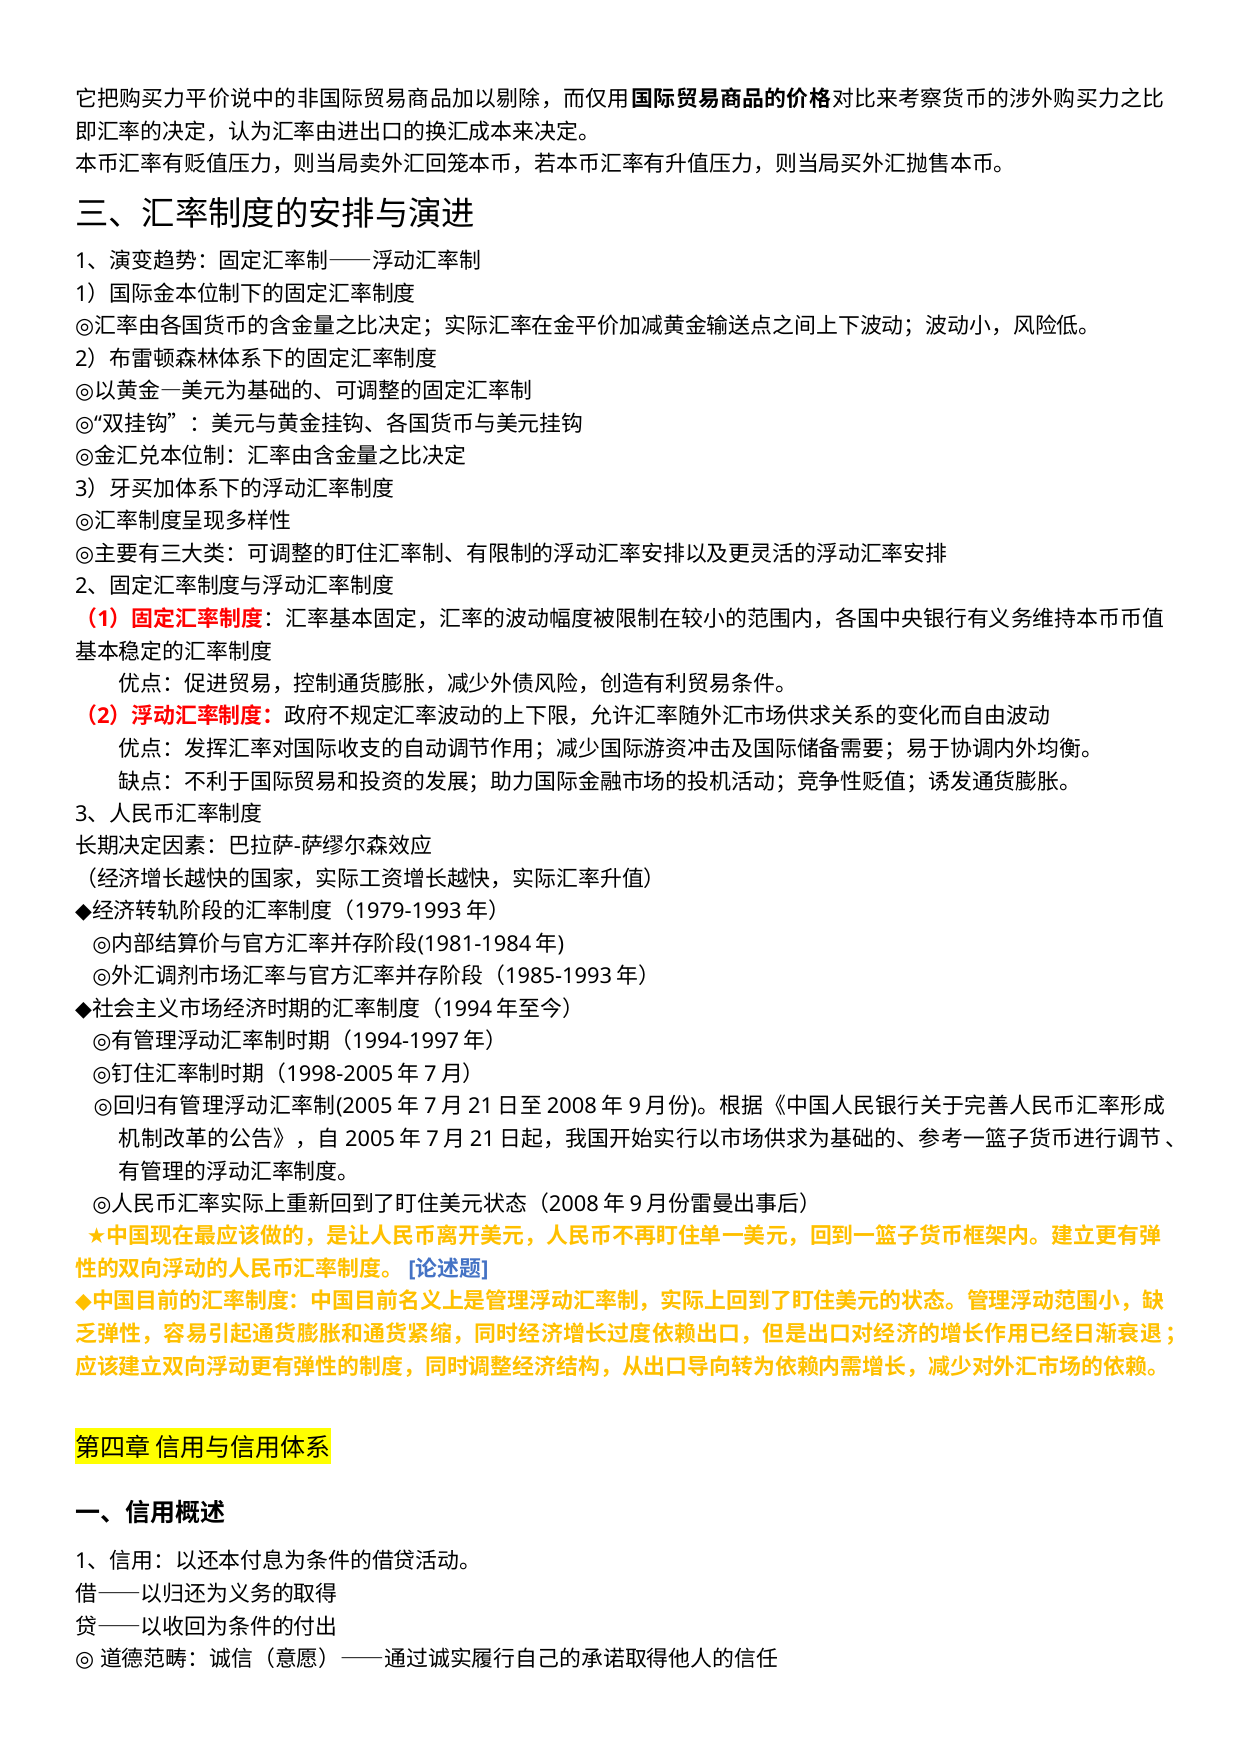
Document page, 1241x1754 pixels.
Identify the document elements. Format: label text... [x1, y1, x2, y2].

text 2、固定汇率制度与浮动汇率制度 [75, 568, 1165, 601]
text 贷——以收回为条件的付出 [75, 1608, 1165, 1641]
text 1、信用：以还本付息为条件的借贷活动。 [75, 1543, 1165, 1576]
text 缺点：不利于国际贸易和投资的发展；助力国际金融市场的投机活动；竞争性贬值；诱发通货膨胀。 [75, 763, 1165, 796]
text 本币汇率有贬值压力，则当局卖外汇回笼本币，若本币汇率有升值压力，则当局买外汇抛售本币。 [75, 146, 1165, 178]
text 1）国际金本位制下的固定汇率制度 [75, 276, 1165, 308]
text 借——以归还为义务的取得 [75, 1576, 1165, 1608]
text ◆经济转轨阶段的汇率制度（1979-1993年） [75, 893, 1165, 926]
text 3）牙买加体系下的浮动汇率制度 [75, 471, 1165, 503]
text 第四章 信用与信用体系 [75, 1413, 1165, 1478]
text ◎金汇兑本位制：汇率由含金量之比决定 [75, 438, 1165, 471]
text ◎有管理浮动汇率制时期（1994-1997年） [75, 1023, 1165, 1056]
text ◎钉住汇率制时期（1998-2005年7月） [75, 1056, 1165, 1088]
text 1、演变趋势：固定汇率制——浮动汇率制 [75, 243, 1165, 276]
text ◎汇率制度呈现多样性 [75, 503, 1165, 536]
text ◎回归有管理浮动汇率制(2005年7月21日至2008年9月份)。根据《中国人民银行关于完善人民币汇率形成机制改革的公告》，自2005年7月21日起，我国开始实行以市场供求为基础的、参考一篮子货币进行调节、有管理的浮动汇率制度。 [75, 1088, 1165, 1186]
text ◎主要有三大类：可调整的盯住汇率制、有限制的浮动汇率安排以及更灵活的浮动汇率安排 [75, 536, 1165, 568]
text ◎人民币汇率实际上重新回到了盯住美元状态（2008年9月份雷曼出事后） [75, 1186, 1165, 1218]
text 优点：促进贸易，控制通货膨胀，减少外债风险，创造有利贸易条件。 [75, 666, 1165, 698]
text ◎以黄金—美元为基础的、可调整的固定汇率制 [75, 373, 1165, 406]
text 优点：发挥汇率对国际收支的自动调节作用；减少国际游资冲击及国际储备需要；易于协调内外均衡。 [75, 731, 1165, 763]
text ◎ 道德范畴：诚信（意愿）——通过诚实履行自己的承诺取得他人的信任 [75, 1641, 1165, 1673]
text ◆中国目前的汇率制度：中国目前名义上是管理浮动汇率制，实际上回到了盯住美元的状态。管理浮动范围小，缺乏弹性，容易引起通货膨胀和通货紧缩，同时经济增长过度依赖出口，但是出口对经济的增长作用已经日渐衰退；应该建立双向浮动更有弹性的制度，同时调整经济结构，从出口导向转为依赖内需增长，减少对外汇市场的依赖。 [75, 1283, 1165, 1381]
text 一、信用概述 [75, 1478, 1165, 1543]
text （经济增长越快的国家，实际工资增长越快，实际汇率升值） [75, 861, 1165, 893]
text ◎汇率由各国货币的含金量之比决定；实际汇率在金平价加减黄金输送点之间上下波动；波动小，风险低。 [75, 308, 1165, 341]
text 3、人民币汇率制度 [75, 796, 1165, 828]
text 2）布雷顿森林体系下的固定汇率制度 [75, 341, 1165, 373]
text ◆社会主义市场经济时期的汇率制度（1994年至今） [75, 991, 1165, 1023]
text ★中国现在最应该做的，是让人民币离开美元，人民币不再盯住单一美元，回到一篮子货币框架内。建立更有弹性的双向浮动的人民币汇率制度。 [论述题] [75, 1218, 1165, 1283]
text ◎内部结算价与官方汇率并存阶段(1981-1984年) [75, 926, 1165, 958]
text ◎外汇调剂市场汇率与官方汇率并存阶段（1985-1993年） [75, 958, 1165, 991]
text ◎“双挂钩”：美元与黄金挂钩、各国货币与美元挂钩 [75, 406, 1165, 438]
text （2）浮动汇率制度：政府不规定汇率波动的上下限，允许汇率随外汇市场供求关系的变化而自由波动 [75, 698, 1165, 731]
text 它把购买力平价说中的非国际贸易商品加以剔除，而仅用国际贸易商品的价格对比来考察货币的涉外购买力之比即汇率的决定，认为汇率由进出口的换汇成本来决定。 [75, 81, 1165, 146]
text 三、汇率制度的安排与演进 [75, 178, 1165, 243]
text （1）固定汇率制度：汇率基本固定，汇率的波动幅度被限制在较小的范围内，各国中央银行有义务维持本币币值基本稳定的汇率制度 [75, 601, 1165, 666]
text 长期决定因素：巴拉萨-萨缪尔森效应 [75, 828, 1165, 861]
